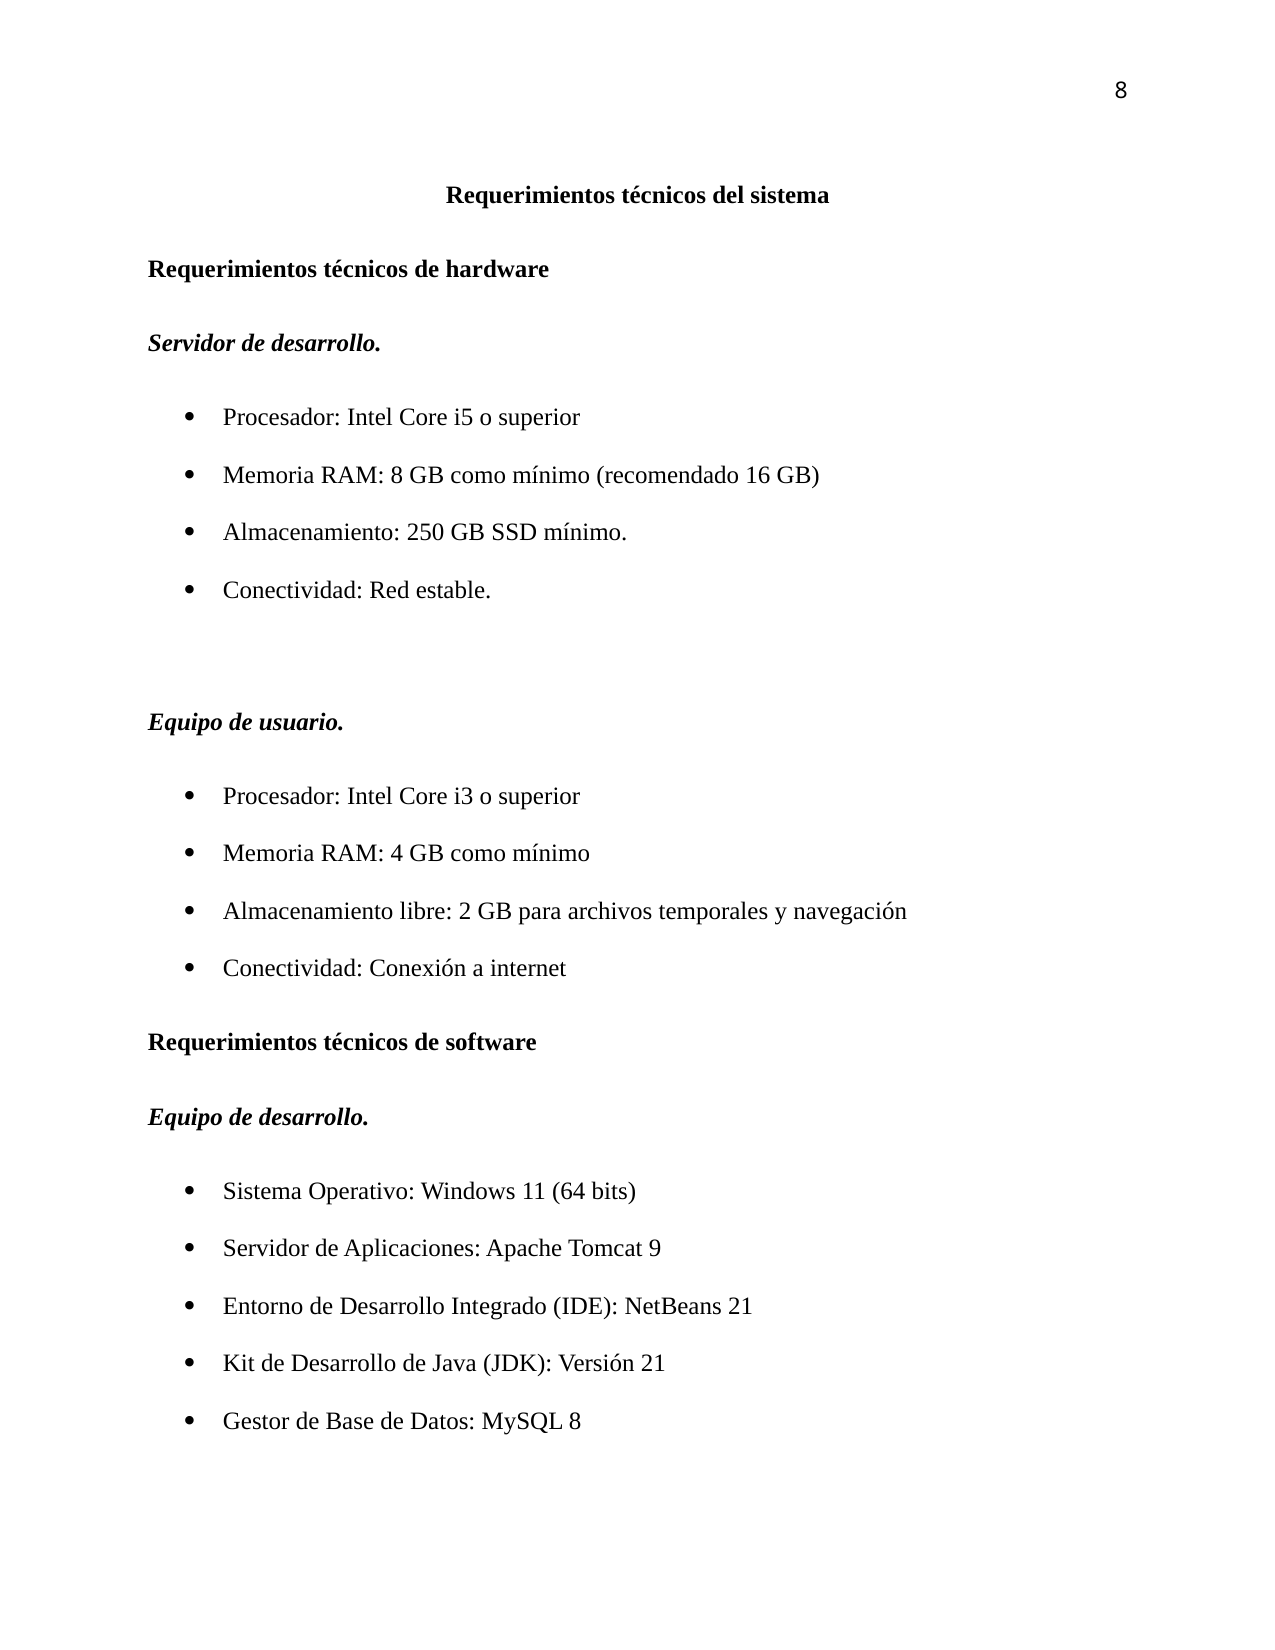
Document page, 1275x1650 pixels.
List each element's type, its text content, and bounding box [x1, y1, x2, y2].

text Equipo de desarrollo. [148, 1102, 1127, 1130]
list Almacenamiento: 250 GB SSD mínimo. [185, 517, 1127, 546]
list Gestor de Base de Datos: MySQL 8 [185, 1406, 1127, 1434]
list Sistema Operativo: Windows 11 (64 bits) [185, 1176, 1127, 1204]
text Servidor de desarrollo. [148, 328, 1127, 357]
list Memoria RAM: 8 GB como mínimo (recomendado 16 GB) [185, 460, 1127, 489]
list Conectividad: Red estable. [185, 575, 1127, 604]
list Kit de Desarrollo de Java (JDK): Versión 21 [185, 1348, 1127, 1377]
text Requerimientos técnicos de hardware [148, 254, 1127, 283]
list Procesador: Intel Core i3 o superior [185, 781, 1127, 809]
list Entorno de Desarrollo Integrado (IDE): NetBeans 21 [185, 1291, 1127, 1319]
list Almacenamiento libre: 2 GB para archivos temporales y navegación [185, 896, 1127, 924]
list Conectividad: Conexión a internet [185, 953, 1127, 982]
list Memoria RAM: 4 GB como mínimo [185, 838, 1127, 867]
list Servidor de Aplicaciones: Apache Tomcat 9 [185, 1233, 1127, 1262]
text Requerimientos técnicos de software [148, 1027, 1127, 1056]
text Equipo de usuario. [148, 707, 1127, 735]
list Procesador: Intel Core i5 o superior [185, 402, 1127, 431]
text Requerimientos técnicos del sistema [148, 180, 1127, 209]
